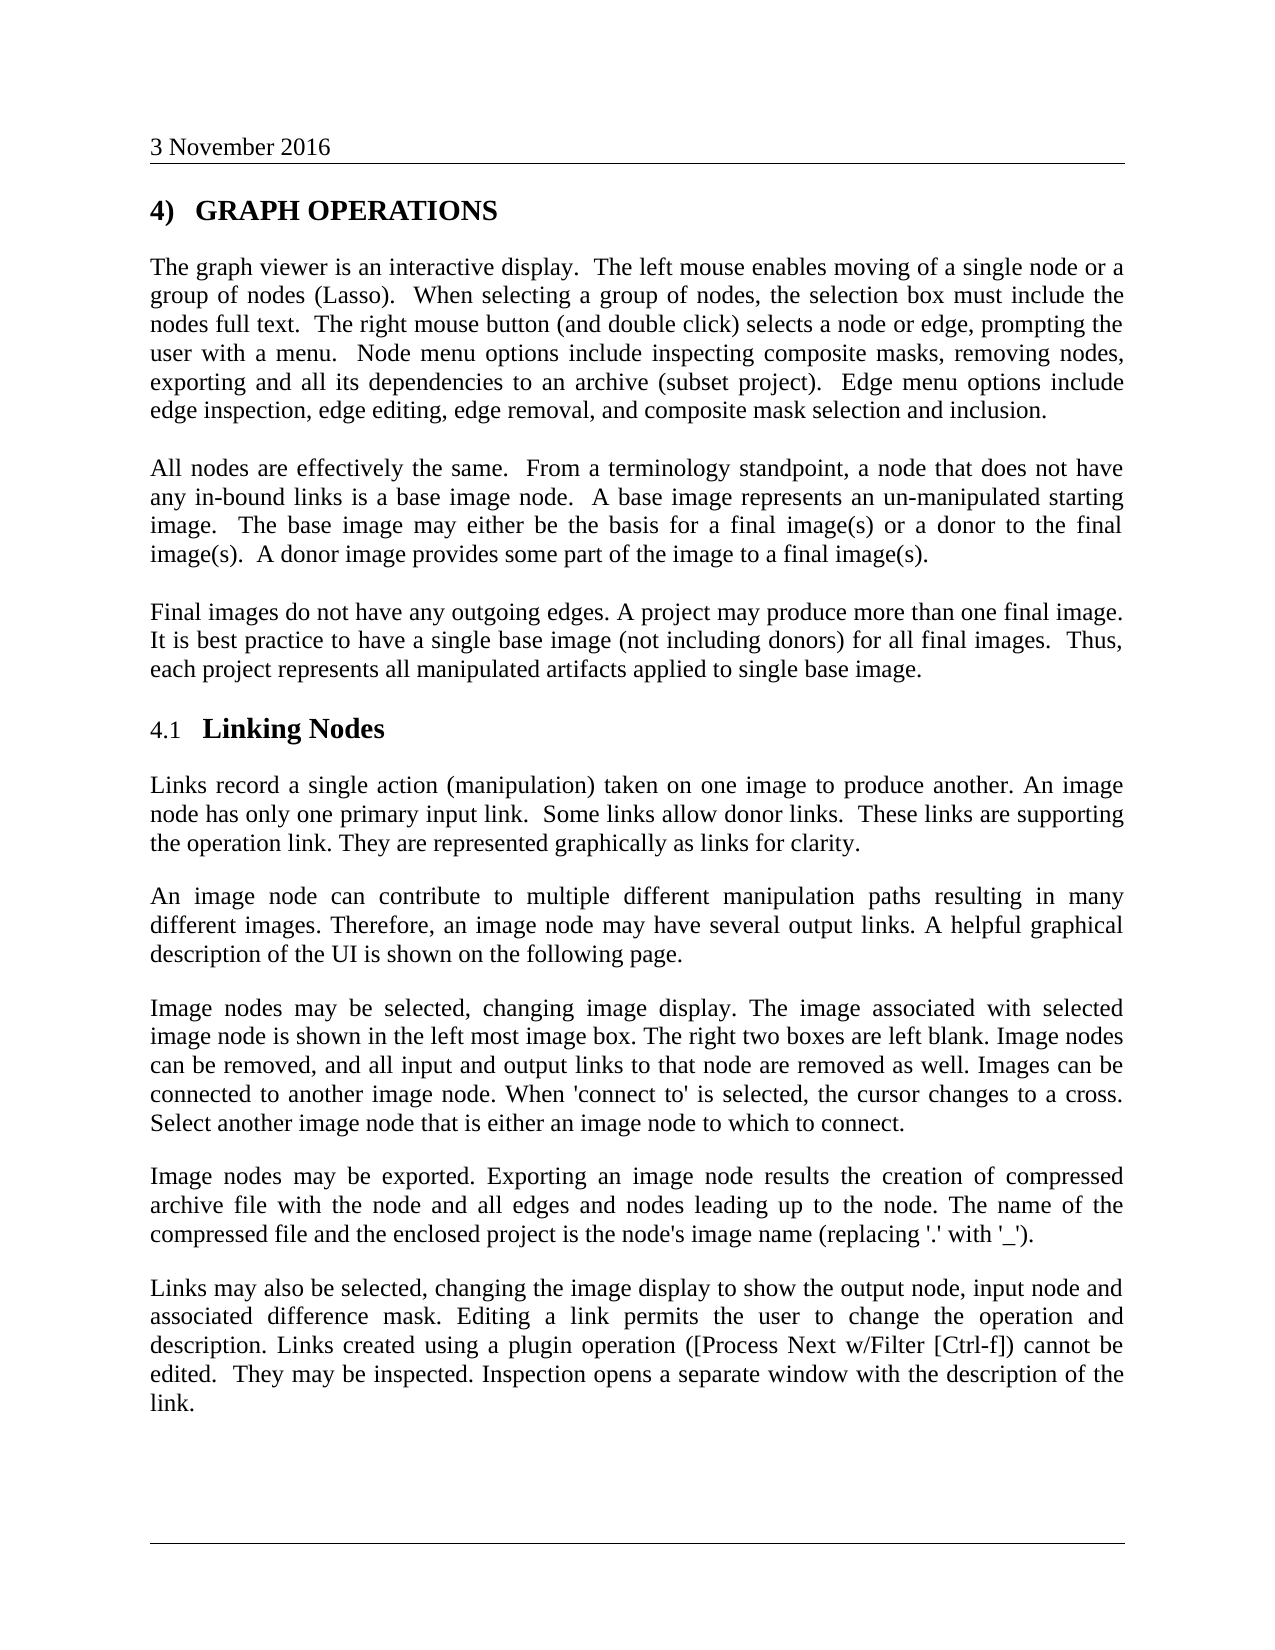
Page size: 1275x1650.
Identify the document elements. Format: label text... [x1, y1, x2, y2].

text An image node can contribute to multiple different manipulation paths resulting in many different images. Therefore, an image node may have several output links. A helpful graphical description of the UI is shown on the following page. [150, 881, 1125, 968]
subtitle Linking Nodes [150, 712, 1125, 745]
text Image nodes may be exported. Exporting an image node results the creation of compressed archive file with the node and all edges and nodes leading up to the node. The name of the compressed file and the enclosed project is the node's image name (replacing '.' with '_'). [150, 1161, 1125, 1248]
text Image nodes may be selected, changing image display. The image associated with selected image node is shown in the left most image box. The right two boxes are left blank. Image nodes can be removed, and all input and output links to that node are removed as well. Images can be connected to another image node. When 'connect to' is selected, the cursor changes to a cross. Select another image node that is either an image node to which to connect. [150, 993, 1125, 1136]
subtitle Graph Operations [150, 193, 1125, 227]
text Final images do not have any outgoing edges. A project may produce more than one final image. It is best practice to have a single base image (not including donors) for all final images. Thus, each project represents all manipulated artifacts applied to single base image. [150, 597, 1125, 683]
text All nodes are effectively the same. From a terminology standpoint, a node that does not have any in-bound links is a base image node. A base image represents an un-manipulated starting image. The base image may either be the basis for a final image(s) or a donor to the final image(s). A donor image provides some part of the image to a final image(s). [150, 453, 1125, 568]
text Links may also be selected, changing the image display to show the output node, input node and associated difference mask. Editing a link permits the user to change the operation and description. Links created using a plugin operation ([Process Next w/Filter [Ctrl-f]) cannot be edited. They may be inspected. Inspection opens a separate window with the description of the link. [150, 1273, 1125, 1416]
text The graph viewer is an interactive display. The left mouse enables moving of a single node or a group of nodes (Lasso). When selecting a group of nodes, the selection box must include the nodes full text. The right mouse button (and double click) selects a node or edge, prompting the user with a menu. Node menu options include inspecting composite masks, removing nodes, exporting and all its dependencies to an archive (subset project). Edge menu options include edge inspection, edge editing, edge removal, and composite mask selection and inclusion. [150, 252, 1125, 424]
text Links record a single action (manipulation) taken on one image to produce another. An image node has only one primary input link. Some links allow donor links. These links are supporting the operation link. They are represented graphically as links for clarity. [150, 770, 1125, 856]
